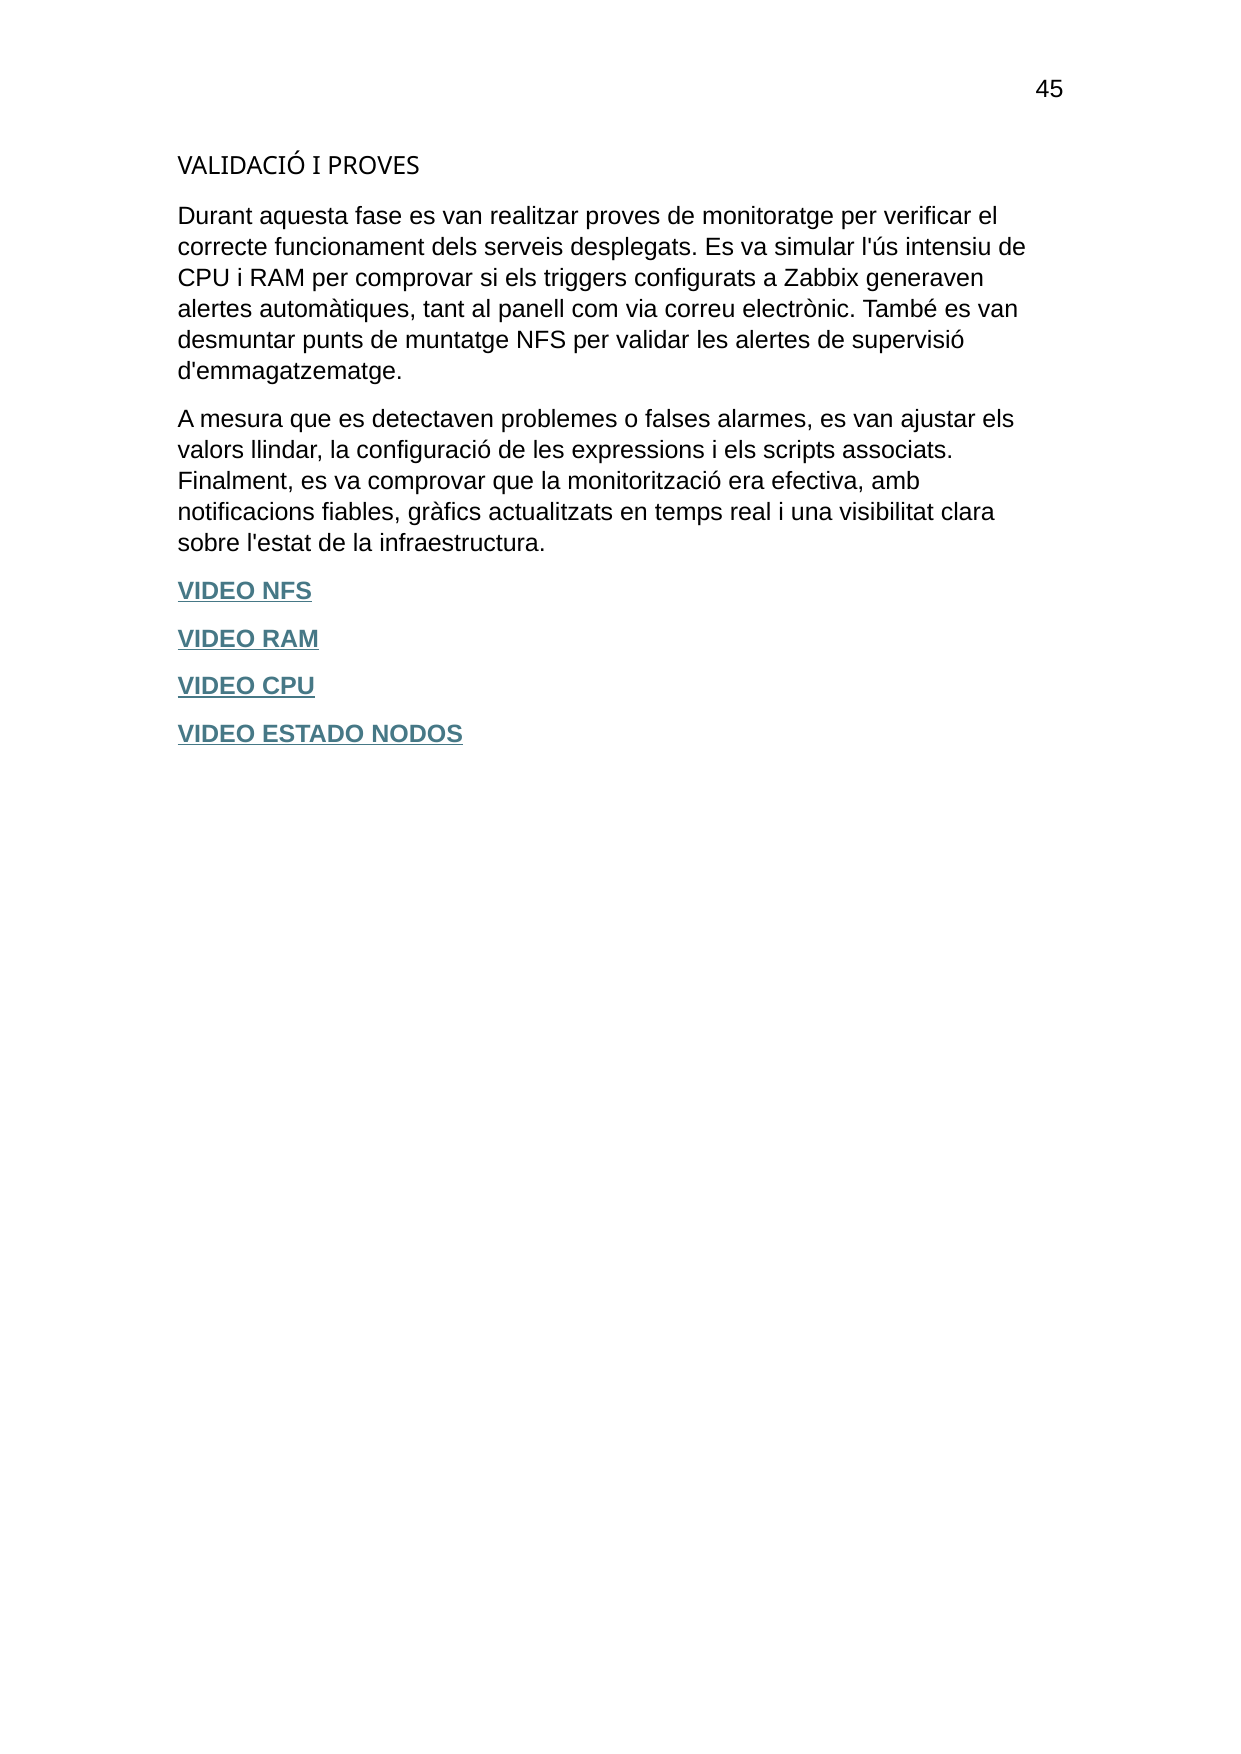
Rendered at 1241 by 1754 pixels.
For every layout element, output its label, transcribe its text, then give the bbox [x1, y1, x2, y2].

text Durant aquesta fase es van realitzar proves de monitoratge per verificar el correcte funcionament dels serveis desplegats. Es va simular l'ús intensiu de CPU i RAM per comprovar si els triggers configurats a Zabbix generaven alertes automàtiques, tant al panell com via correu electrònic. També es van desmuntar punts de muntatge NFS per validar les alertes de supervisió d'emmagatzematge. [177, 201, 1063, 385]
text VIDEO ESTADO NODOS [177, 719, 1063, 748]
text VIDEO RAM [177, 624, 1063, 652]
text A mesura que es detectaven problemes o falses alarmes, es van ajustar els valors llindar, la configuració de les expressions i els scripts associats. Finalment, es va comprovar que la monitorització era efectiva, amb notificacions fiables, gràfics actualitzats en temps real i una visibilitat clara sobre l'estat de la infraestructura. [177, 404, 1063, 557]
text VIDEO CPU [177, 671, 1063, 700]
text VIDEO NFS [177, 576, 1063, 605]
text VALIDACIÓ I PROVES [177, 148, 1063, 182]
